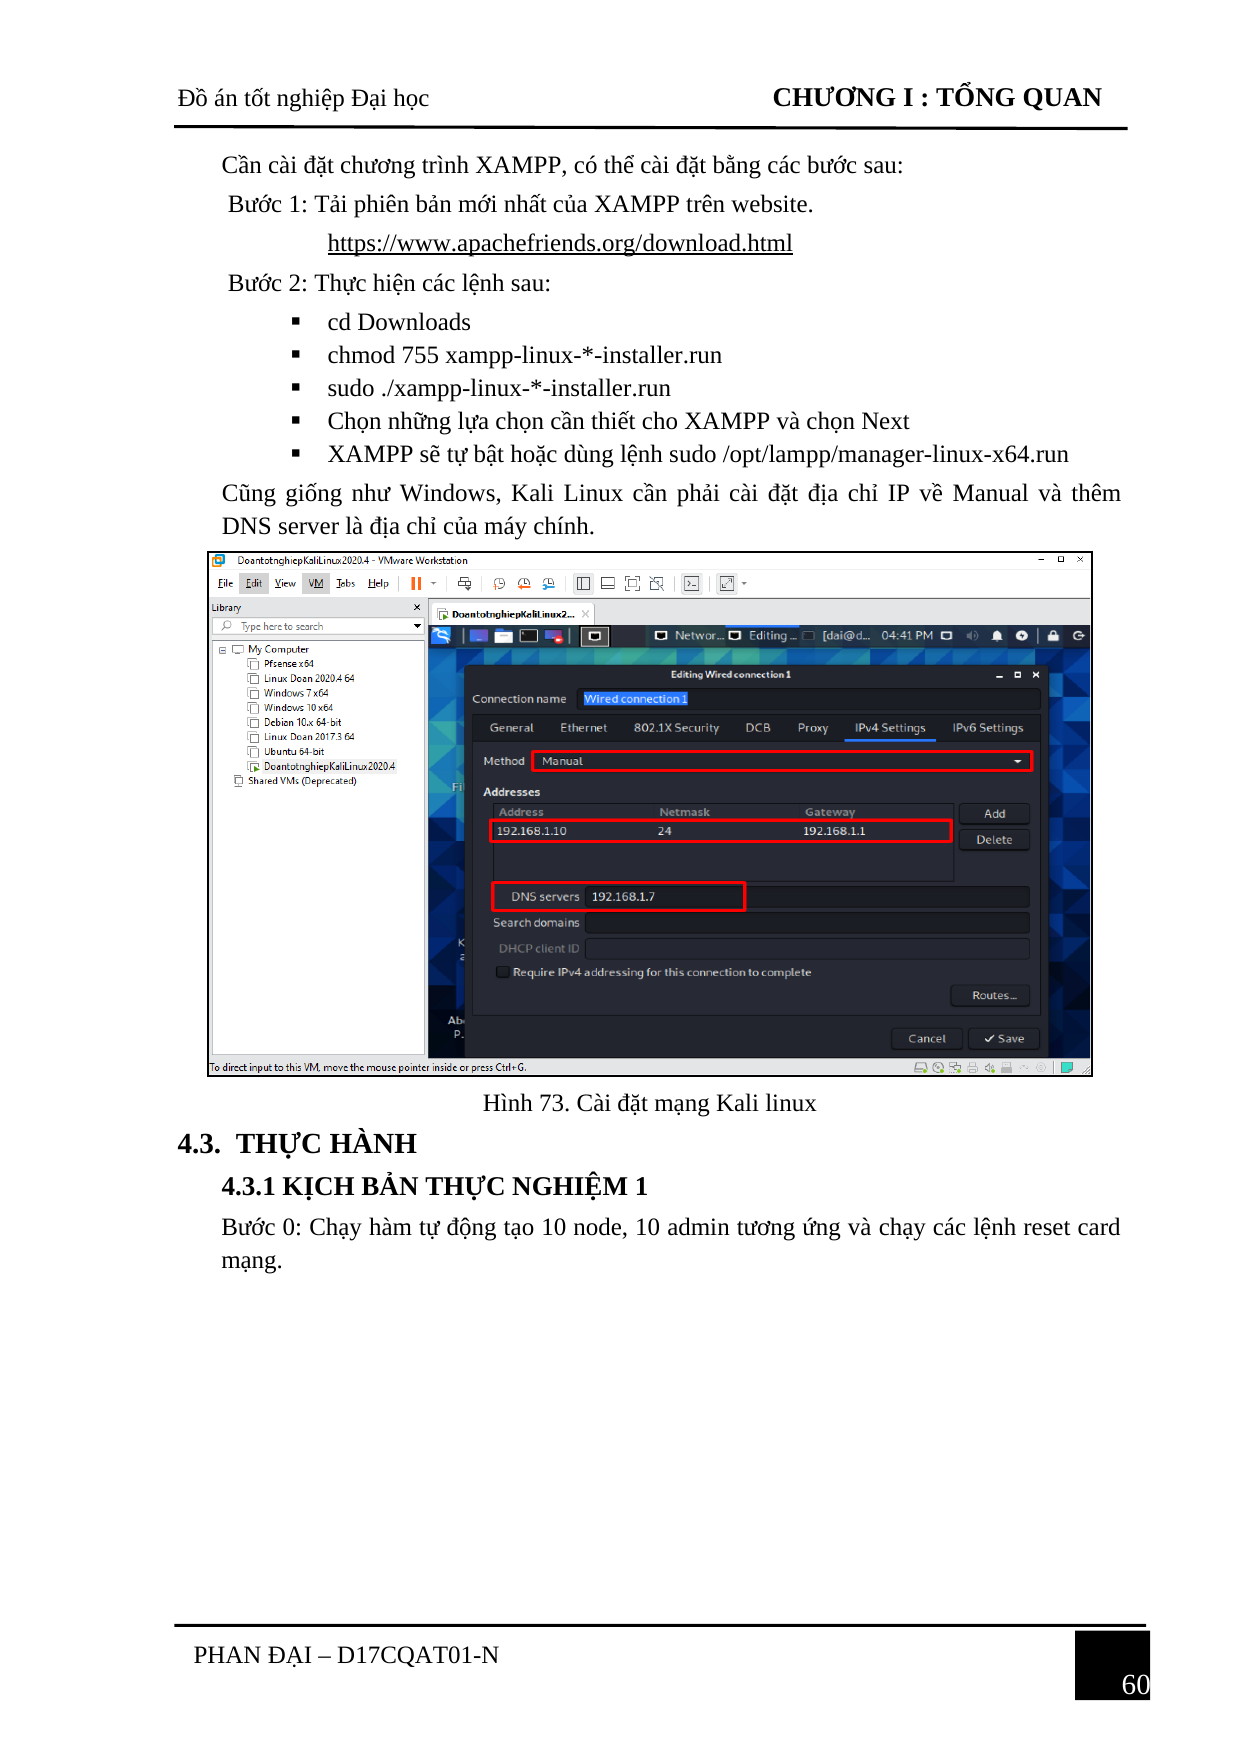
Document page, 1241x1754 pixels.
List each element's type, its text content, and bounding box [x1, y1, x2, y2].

picture [209, 553, 1091, 1075]
list chmod 755 xampp-linux-*-installer.run [290, 340, 1122, 369]
list cd Downloads [290, 307, 1122, 336]
text Bước 2: Thực hiện các lệnh sau: [215, 268, 1122, 296]
text Bước 1: Tải phiên bản mới nhất của XAMPP trên website. [215, 189, 1122, 218]
text https://www.apachefriends.org/download.html [290, 228, 1122, 257]
subtitle 4.3.1 KỊCH BẢN THỰC NGHIỆM 1 [221, 1170, 1122, 1201]
text Cũng giống như Windows, Kali Linux cần phải cài đặt địa chỉ IP về Manual và thêm DNS server là địa chỉ của máy chính. [222, 478, 1122, 540]
subtitle 4.3. THỰC HÀNH [177, 1126, 1122, 1160]
text Bước 0: Chạy hàm tự động tạo 10 node, 10 admin tương ứng và chạy các lệnh reset card mạng. [221, 1212, 1122, 1274]
list Chọn những lựa chọn cần thiết cho XAMPP và chọn Next [290, 406, 1122, 435]
list XAMPP sẽ tự bật hoặc dùng lệnh sudo /opt/lampp/manager-linux-x64.run [290, 439, 1122, 468]
text Hình 73. Cài đặt mạng Kali linux [177, 1088, 1122, 1117]
list sudo ./xampp-linux-*-installer.run [290, 373, 1122, 402]
text Cần cài đặt chương trình XAMPP, có thể cài đặt bằng các bước sau: [215, 150, 1122, 178]
